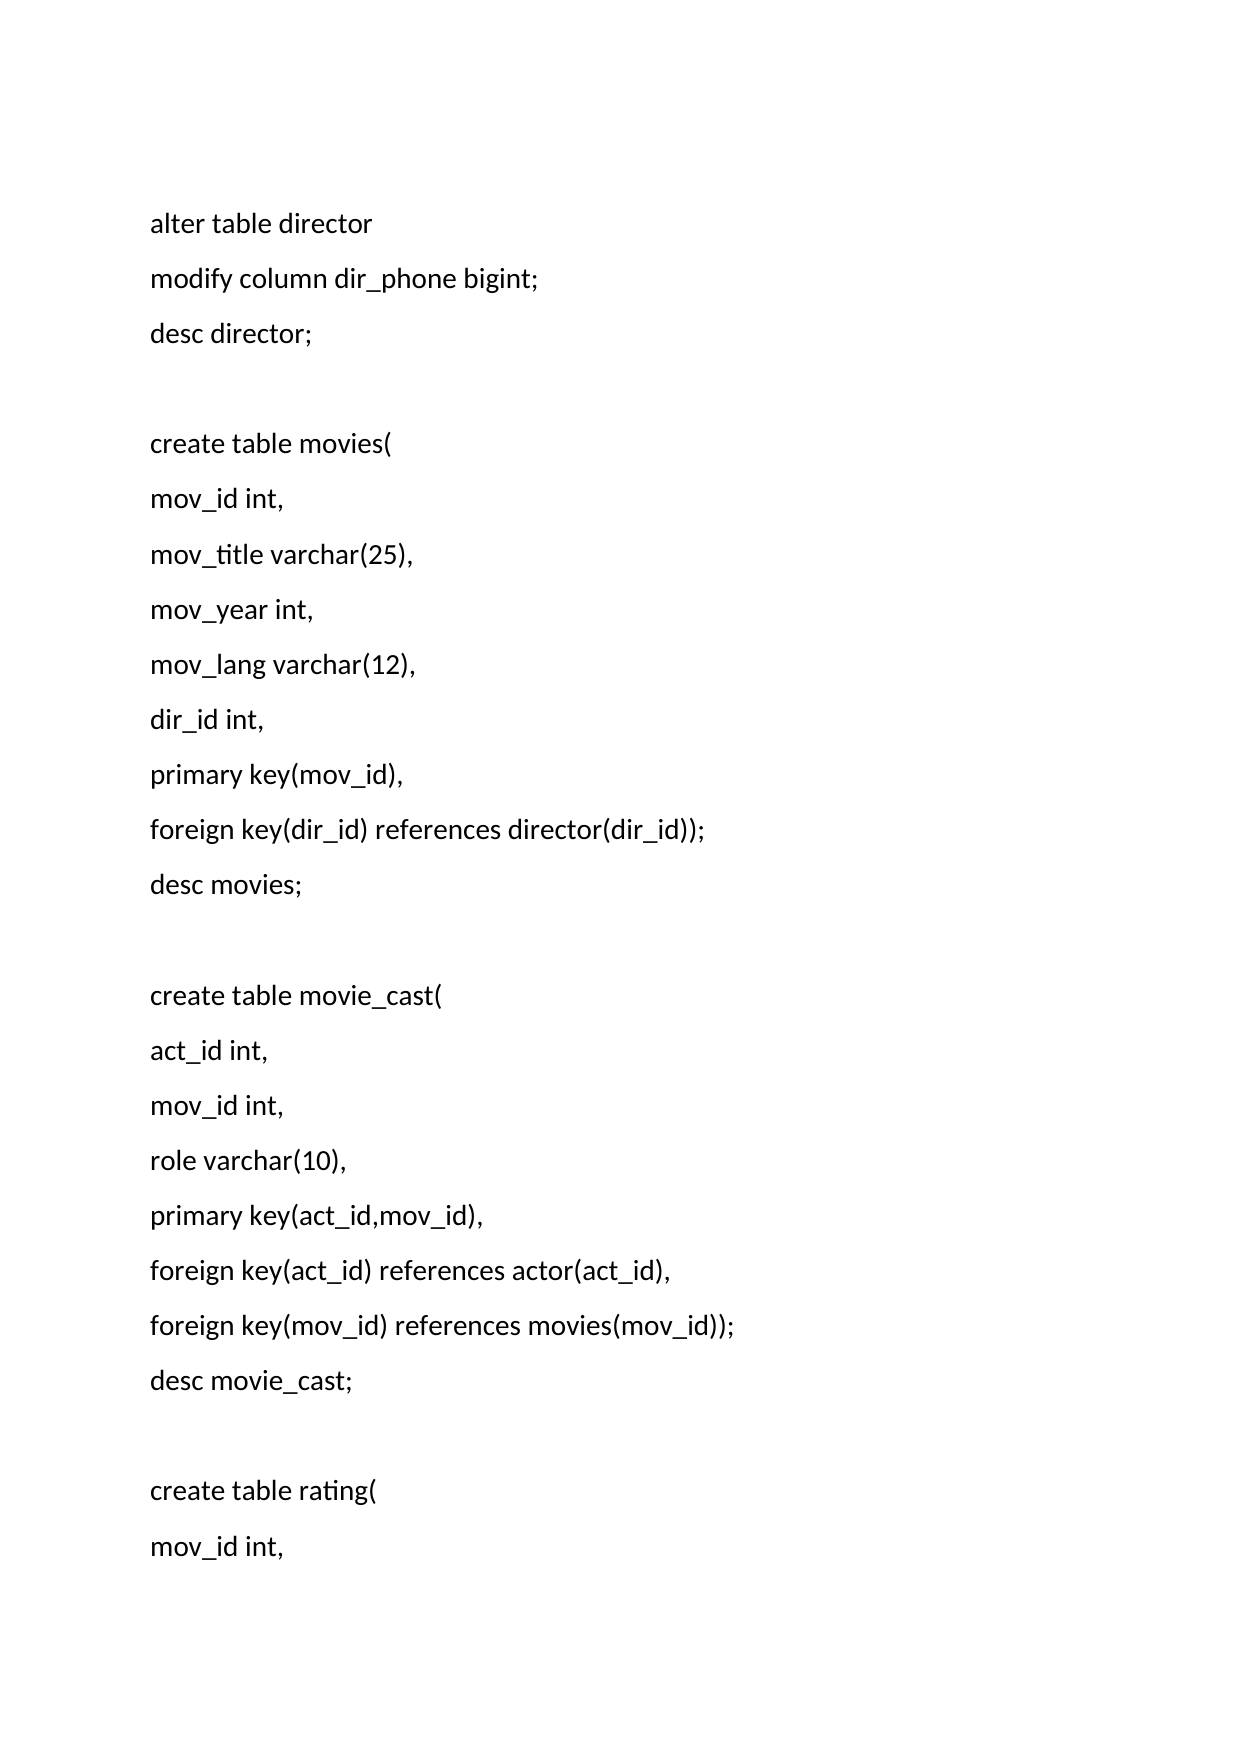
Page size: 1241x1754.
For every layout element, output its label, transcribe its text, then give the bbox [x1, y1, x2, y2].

text modify column dir_phone bigint; [150, 260, 1090, 296]
text alter table director [150, 205, 1090, 241]
text primary key(act_id,mov_id), [150, 1197, 1090, 1233]
text role varchar(10), [150, 1142, 1090, 1177]
text foreign key(act_id) references actor(act_id), [150, 1252, 1090, 1288]
text mov_id int, [150, 1087, 1090, 1122]
text create table rating( [150, 1472, 1090, 1508]
text primary key(mov_id), [150, 756, 1090, 792]
text create table movies( [150, 426, 1090, 461]
text desc movie_cast; [150, 1362, 1090, 1398]
text create table movie_cast( [150, 977, 1090, 1012]
text mov_year int, [150, 591, 1090, 626]
text desc movies; [150, 866, 1090, 902]
text mov_lang varchar(12), [150, 646, 1090, 682]
text dir_id int, [150, 701, 1090, 737]
text desc director; [150, 315, 1090, 351]
text mov_title varchar(25), [150, 536, 1090, 571]
text foreign key(dir_id) references director(dir_id)); [150, 811, 1090, 847]
text mov_id int, [150, 1528, 1090, 1563]
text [150, 1307, 1090, 1343]
text act_id int, [150, 1032, 1090, 1067]
text mov_id int, [150, 481, 1090, 516]
